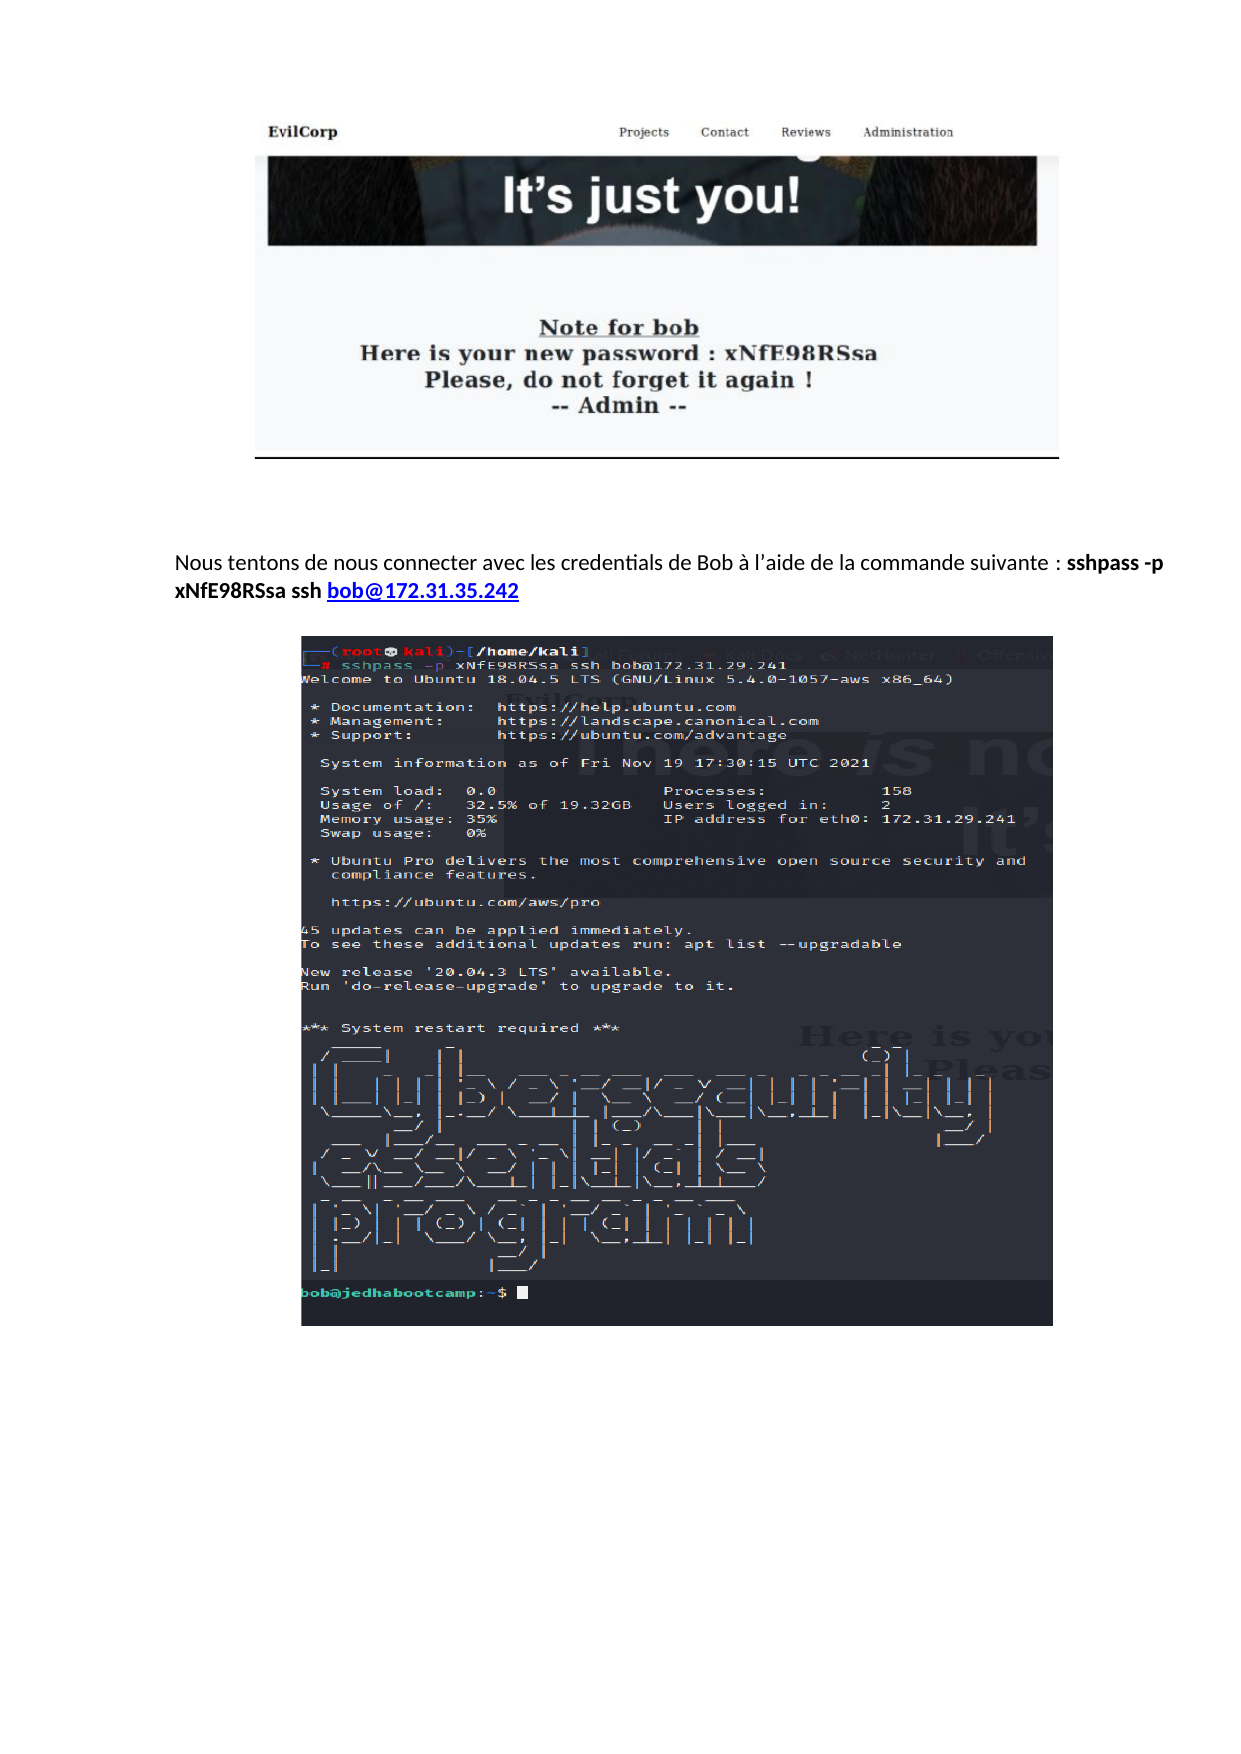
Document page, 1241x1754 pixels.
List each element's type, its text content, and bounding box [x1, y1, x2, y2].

text Nous tentons de nous connecter avec les credentials de Bob à l’aide de la commande suivante : sshpass -p xNfE98RSsa ssh bob@172.31.35.242 [174, 548, 1180, 604]
picture [301, 636, 1053, 1326]
picture [254, 121, 1060, 459]
